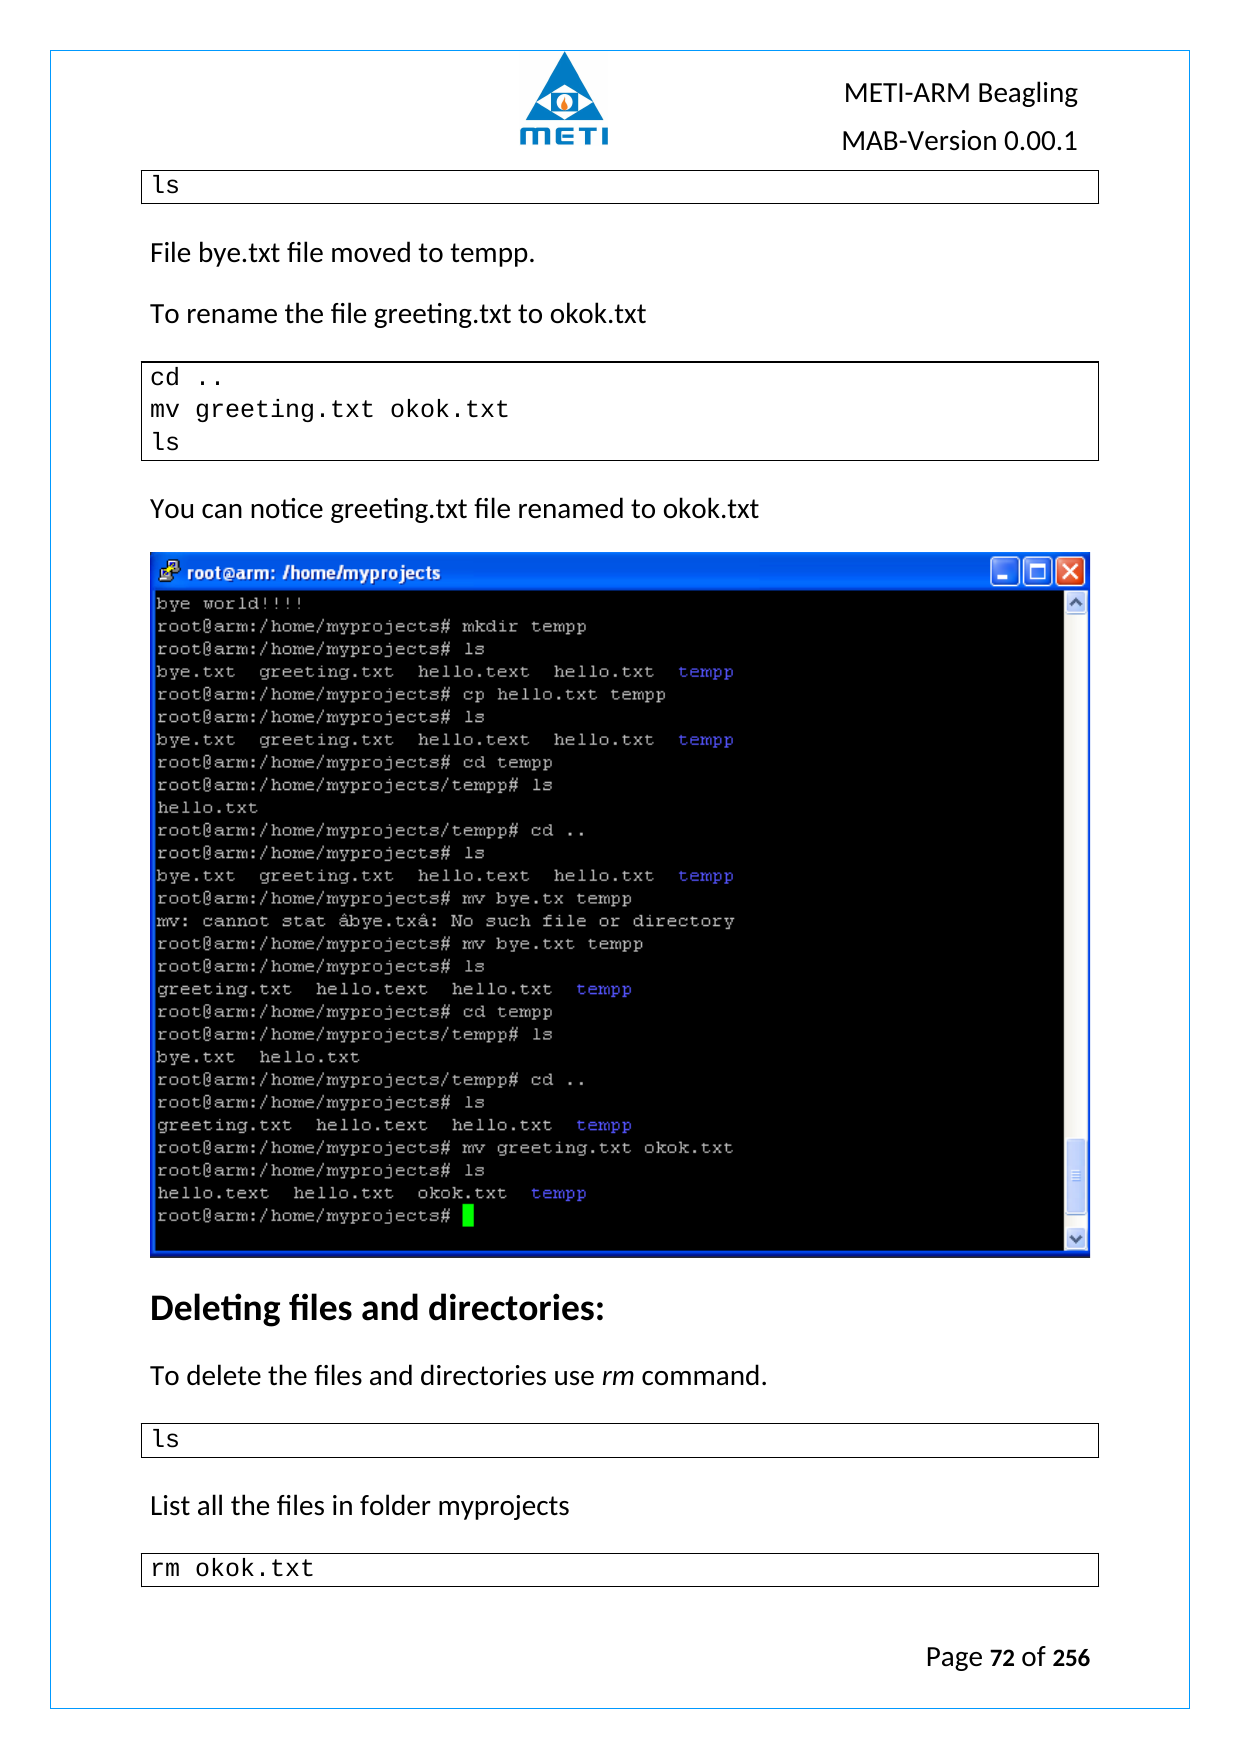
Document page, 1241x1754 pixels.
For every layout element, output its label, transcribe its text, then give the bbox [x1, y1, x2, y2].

text Deleting files and directories: [150, 1284, 1090, 1329]
text ls [142, 171, 1098, 203]
text cd .. [142, 363, 1098, 393]
picture [519, 51, 609, 146]
text List all the files in folder myprojects [150, 1487, 1090, 1522]
text ls [142, 1424, 1098, 1457]
text rm okok.txt [142, 1554, 1098, 1586]
text To rename the file greeting.txt to okok.txt [150, 296, 1090, 331]
text File bye.txt file moved to tempp. [150, 234, 1090, 269]
text ls [142, 426, 1098, 460]
picture [150, 552, 1091, 1258]
text You can notice greeting.txt file renamed to okok.txt [150, 490, 1090, 526]
text mv greeting.txt okok.txt [142, 394, 1098, 425]
text To delete the files and directories use rm command. [150, 1357, 1090, 1393]
